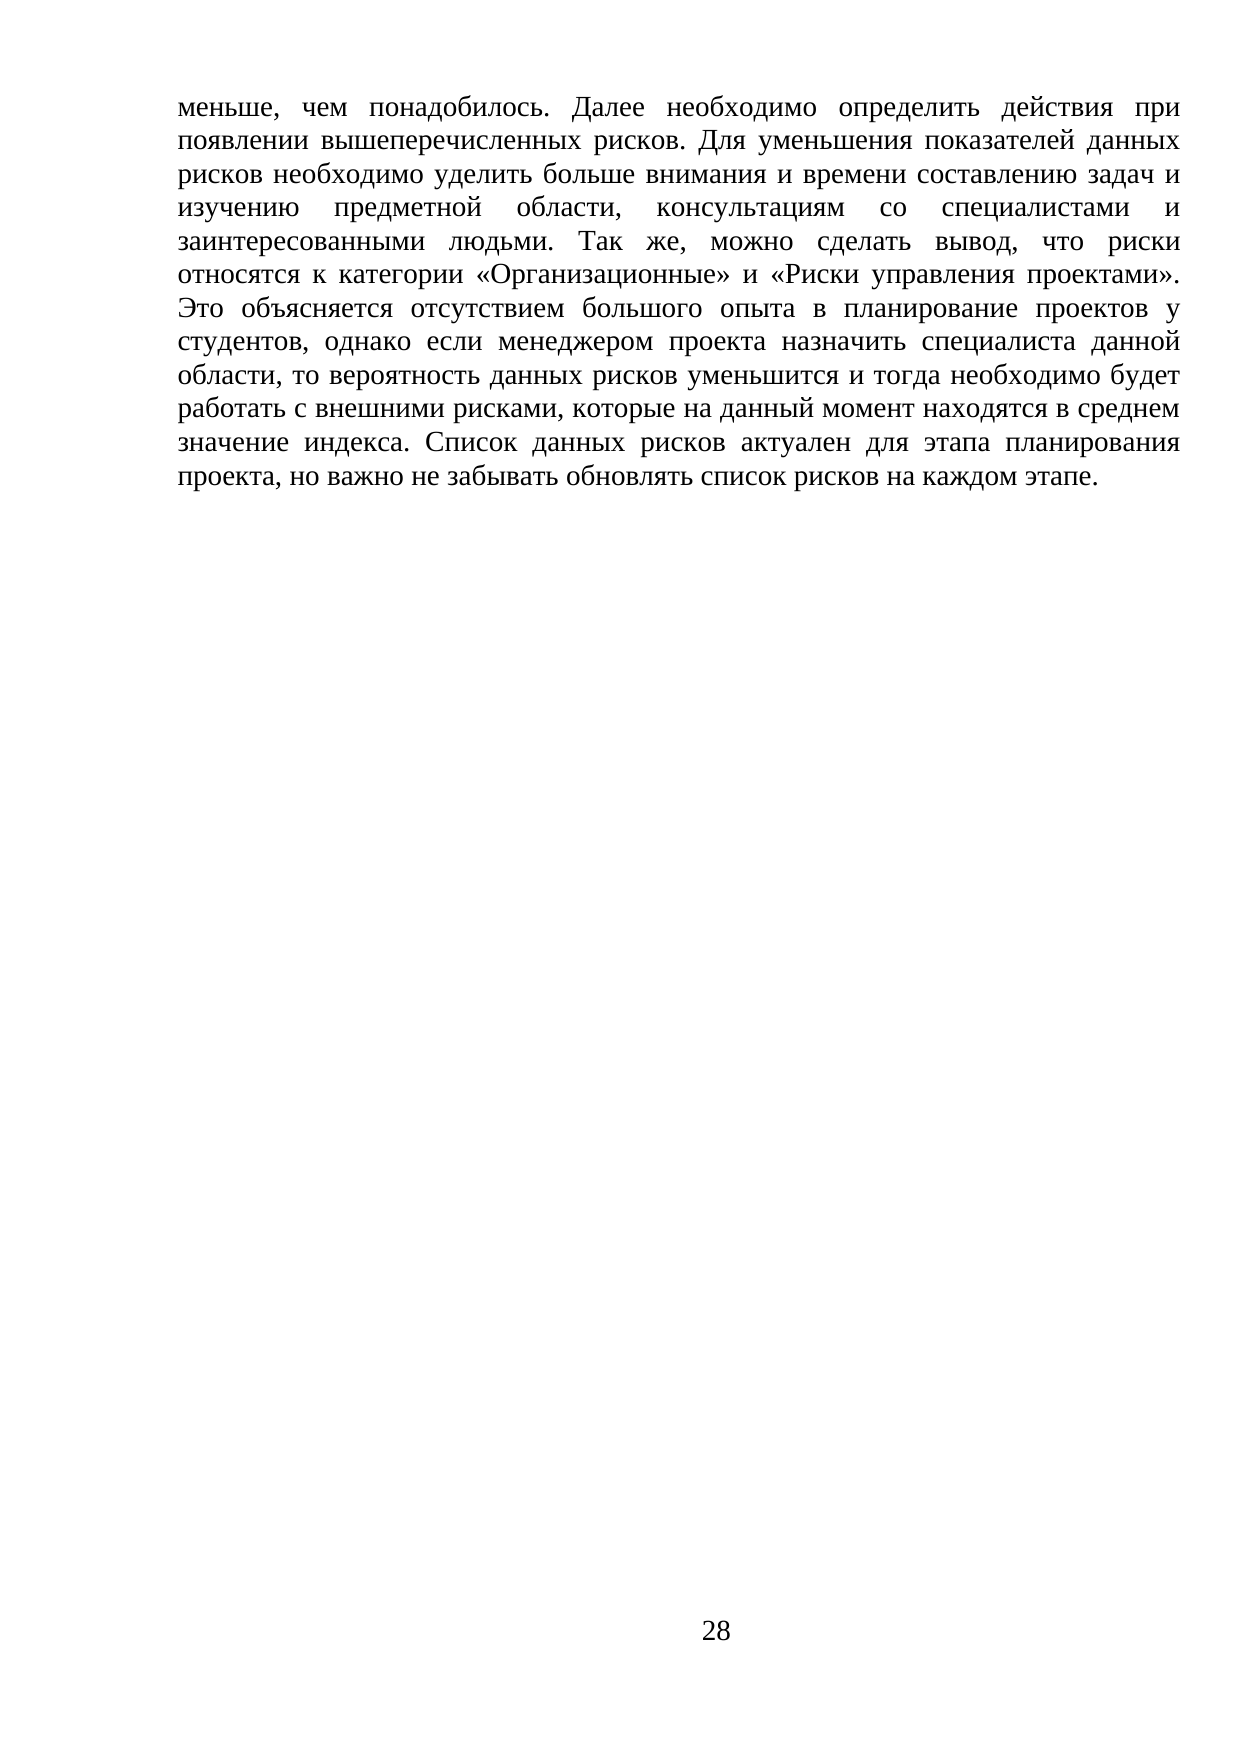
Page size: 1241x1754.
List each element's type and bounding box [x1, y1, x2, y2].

text [177, 89, 1181, 491]
